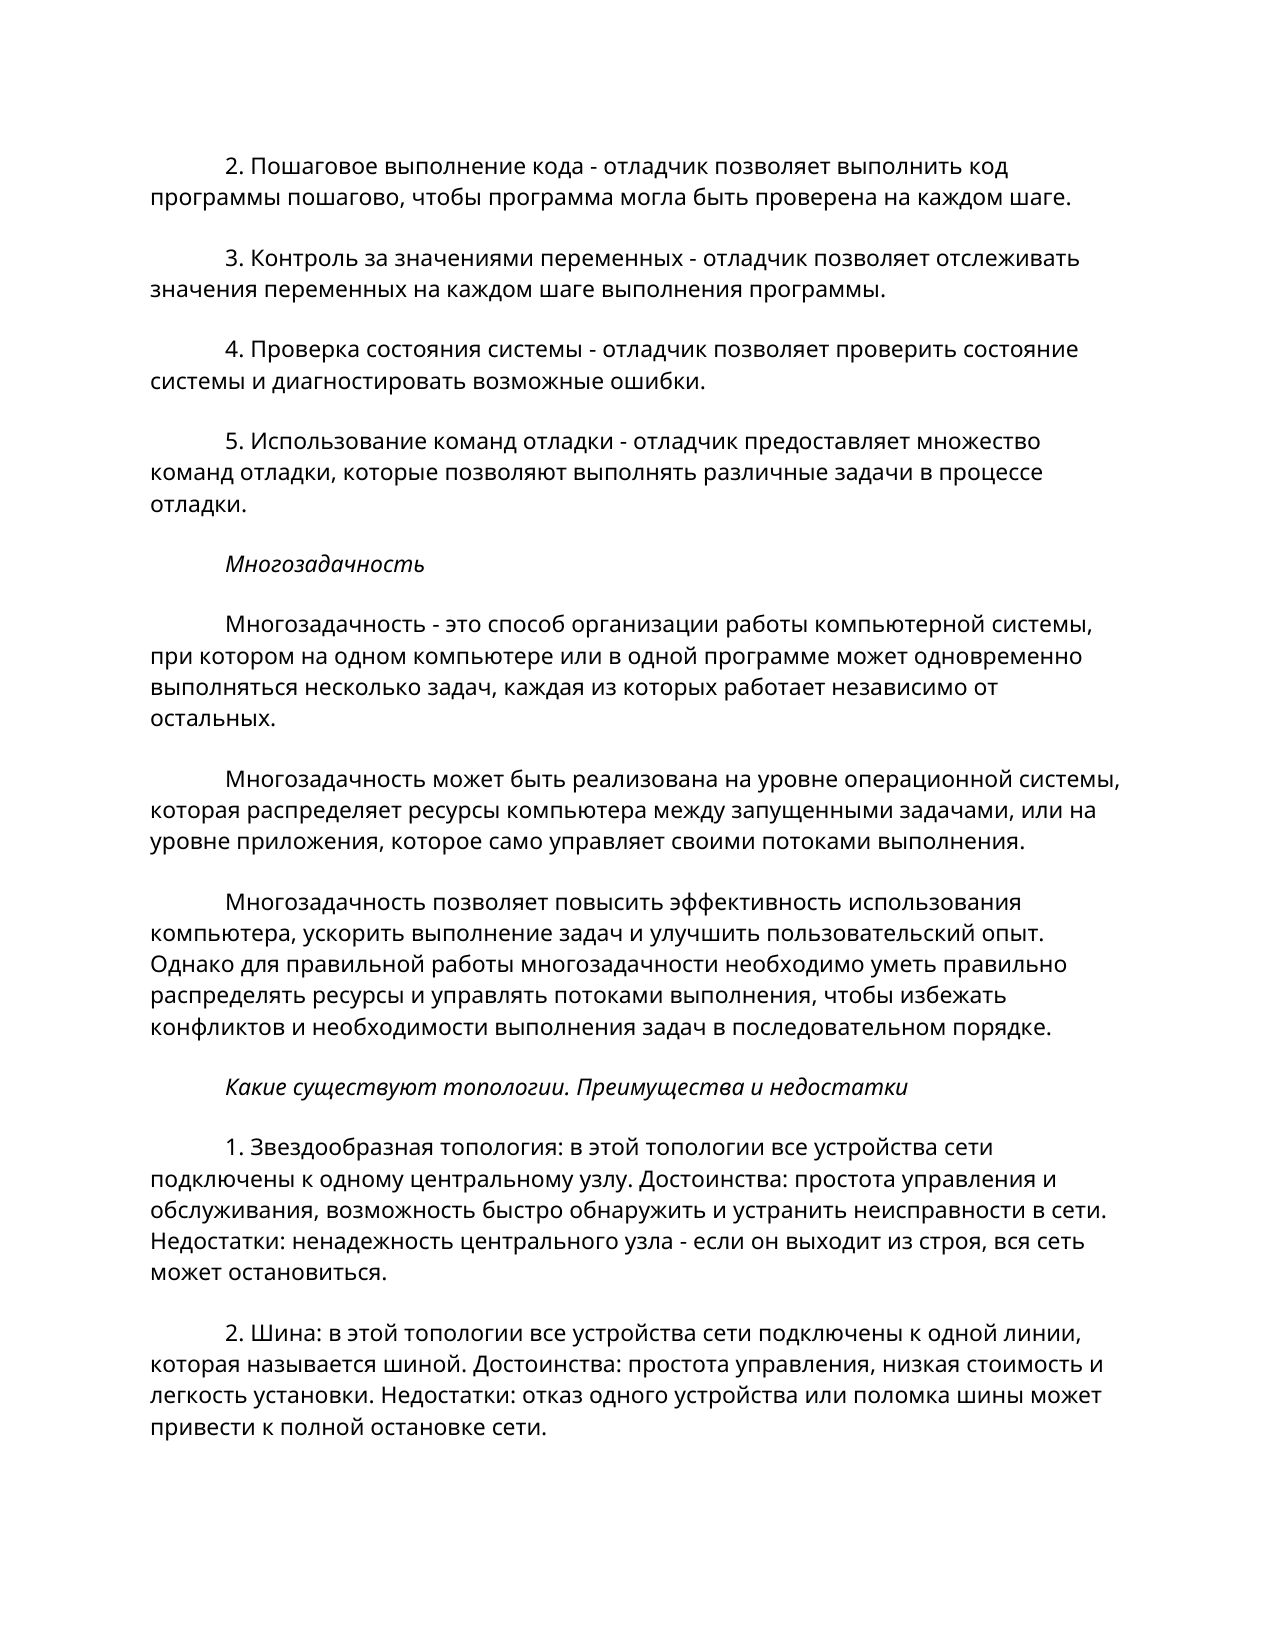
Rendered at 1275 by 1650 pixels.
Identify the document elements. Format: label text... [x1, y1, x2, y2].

text 2. Шина: в этой топологии все устройства сети подключены к одной линии, которая называется шиной. Достоинства: простота управления, низкая стоимость и легкость установки. Недостатки: отказ одного устройства или поломка шины может привести к полной остановке сети. [150, 1317, 1125, 1442]
text 3. Контроль за значениями переменных - отладчик позволяет отслеживать значения переменных на каждом шаге выполнения программы. [150, 242, 1125, 304]
text 4. Проверка состояния системы - отладчик позволяет проверить состояние системы и диагностировать возможные ошибки. [150, 333, 1125, 396]
text 1. Звездообразная топология: в этой топологии все устройства сети подключены к одному центральному узлу. Достоинства: простота управления и обслуживания, возможность быстро обнаружить и устранить неисправности в сети. Недостатки: ненадежность центрального узла - если он выходит из строя, вся сеть может остановиться. [150, 1131, 1125, 1287]
text 5. Использование команд отладки - отладчик предоставляет множество команд отладки, которые позволяют выполнять различные задачи в процессе отладки. [150, 425, 1125, 519]
text Многозадачность может быть реализована на уровне операционной системы, которая распределяет ресурсы компьютера между запущенными задачами, или на уровне приложения, которое само управляет своими потоками выполнения. [150, 762, 1125, 856]
text Многозадачность позволяет повысить эффективность использования компьютера, ускорить выполнение задач и улучшить пользовательский опыт. Однако для правильной работы многозадачности необходимо уметь правильно распределять ресурсы и управлять потоками выполнения, чтобы избежать конфликтов и необходимости выполнения задач в последовательном порядке. [150, 885, 1125, 1042]
text Многозадачность [150, 548, 1125, 579]
text Многозадачность - это способ организации работы компьютерной системы, при котором на одном компьютере или в одной программе может одновременно выполняться несколько задач, каждая из которых работает независимо от остальных. [150, 608, 1125, 733]
text 2. Пошаговое выполнение кода - отладчик позволяет выполнить код программы пошагово, чтобы программа могла быть проверена на каждом шаге. [150, 150, 1125, 212]
text Какие существуют топологии. Преимущества и недостатки [150, 1071, 1125, 1102]
